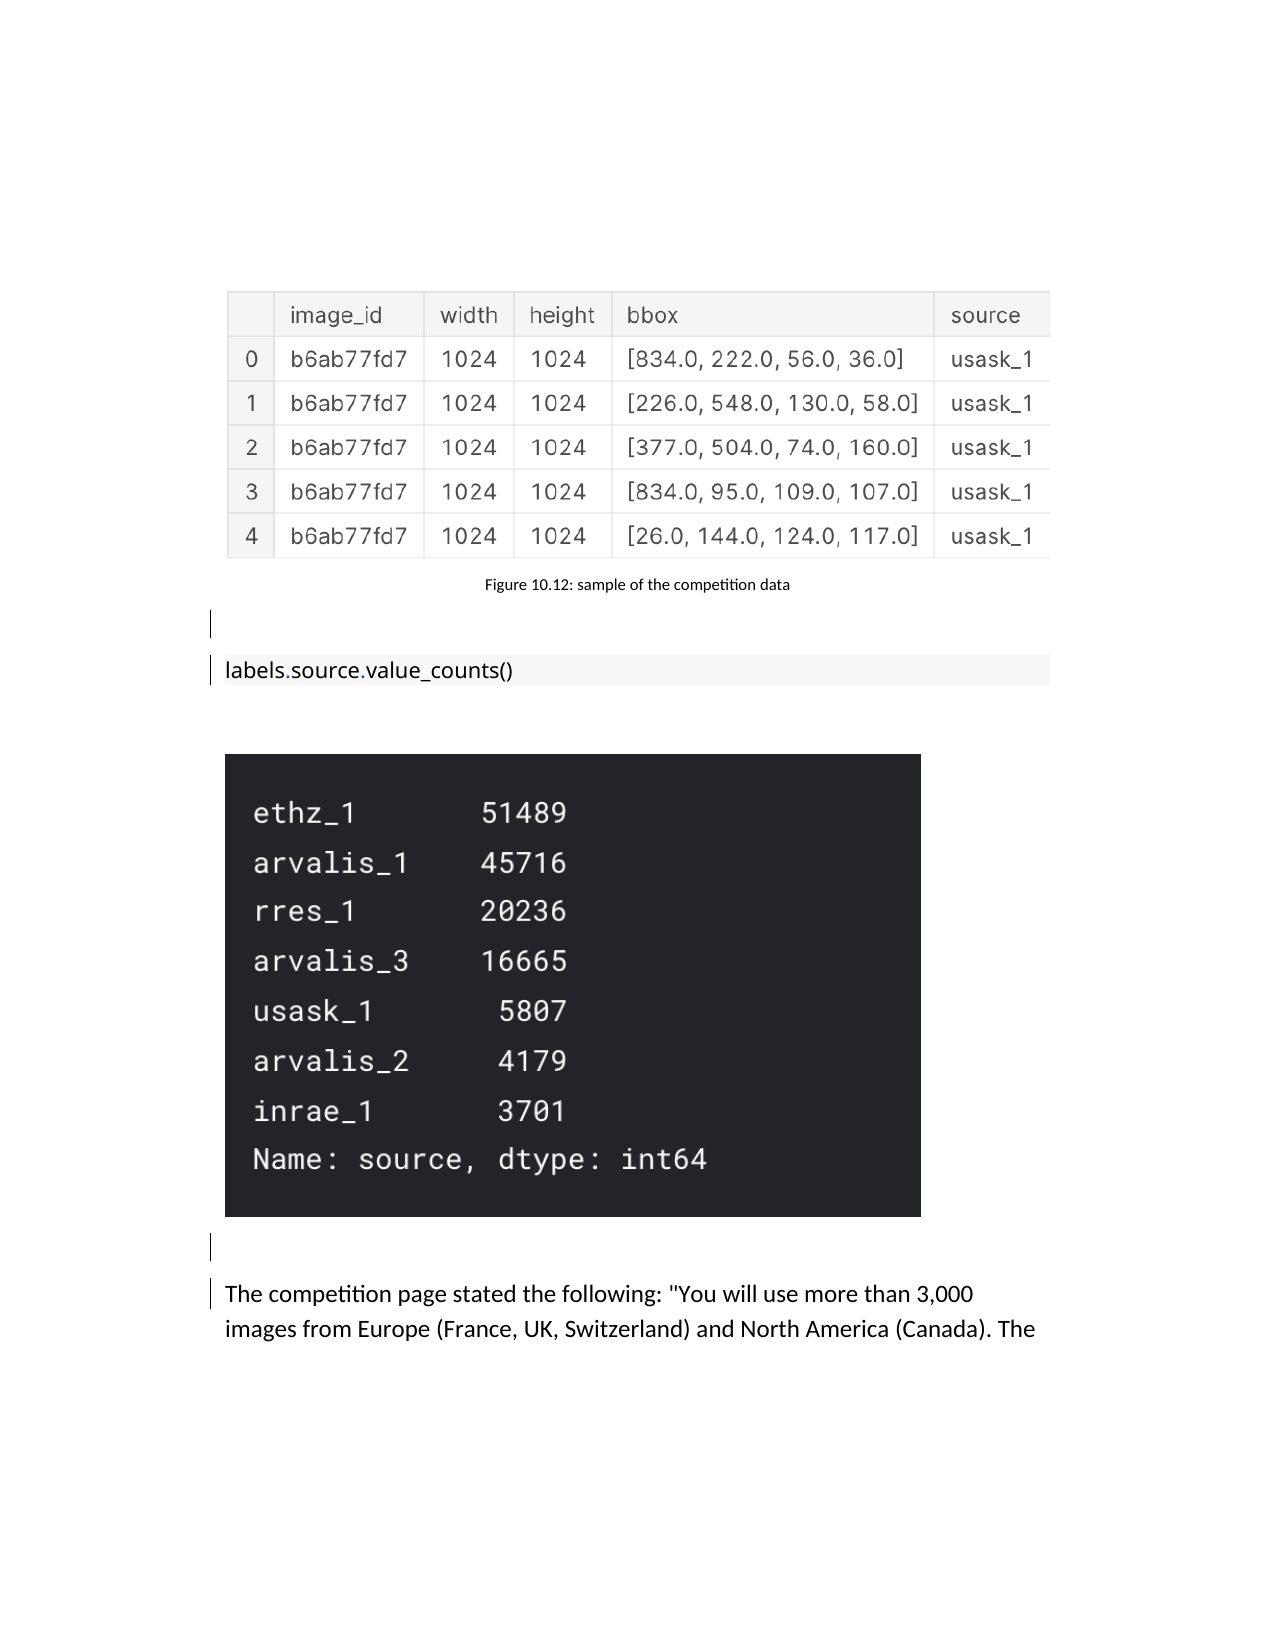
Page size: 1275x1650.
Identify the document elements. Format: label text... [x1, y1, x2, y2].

text labels.source.value_counts() [225, 655, 1050, 685]
text Figure 10.12: sample of the competition data [225, 574, 1050, 595]
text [225, 1278, 1050, 1344]
picture [225, 754, 921, 1217]
picture [225, 289, 1050, 558]
